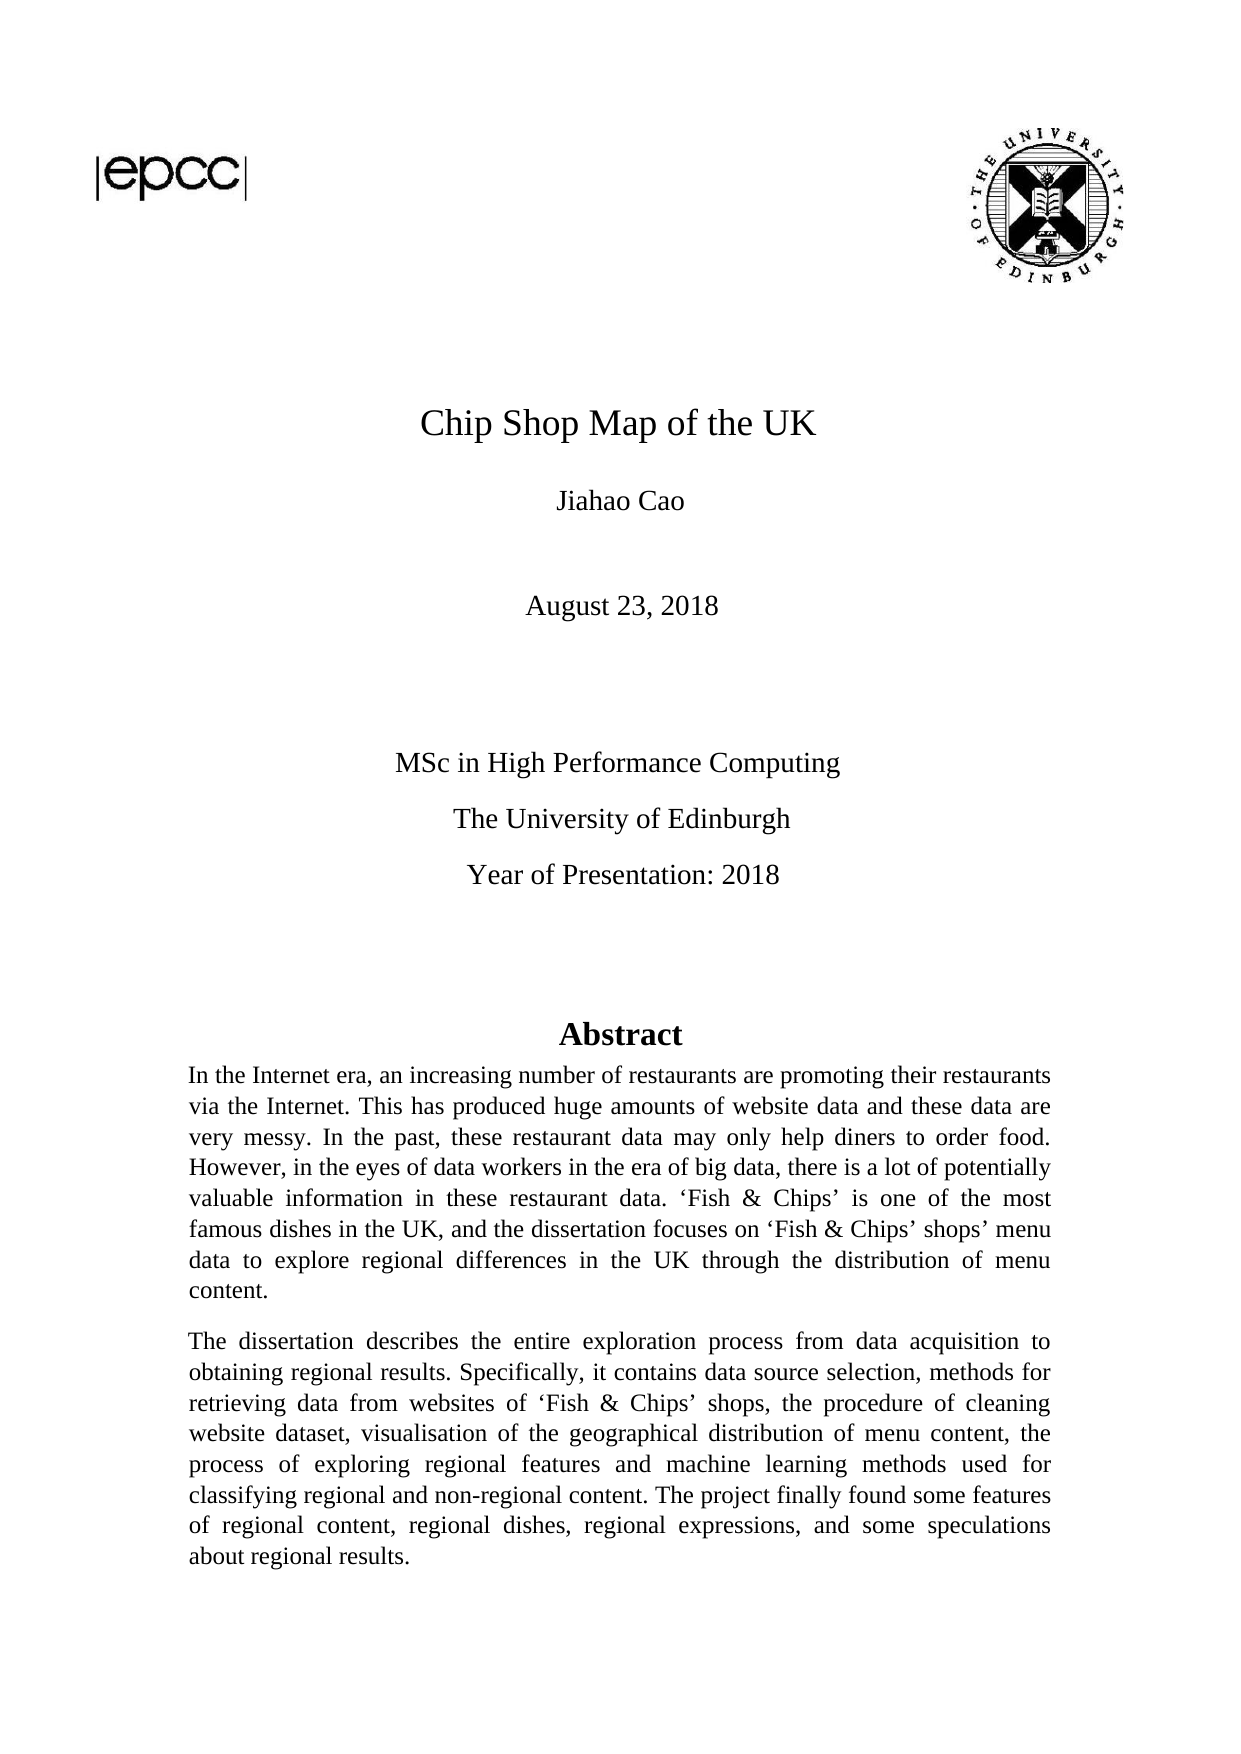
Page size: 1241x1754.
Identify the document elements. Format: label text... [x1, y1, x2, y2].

text The dissertation describes the entire exploration process from data acquisition to obtaining regional results. Specifically, it contains data source selection, methods for retrieving data from websites of ‘Fish & Chips’ shops, the procedure of cleaning website dataset, visualisation of the geographical distribution of menu content, the process of exploring regional features and machine learning methods used for classifying regional and non-regional content. The project finally found some features of regional content, regional dishes, regional expressions, and some speculations about regional results. [188, 1326, 1052, 1570]
picture [96, 128, 1124, 283]
text August 23, 2018 [525, 588, 1052, 622]
subtitle Abstract [189, 1014, 1052, 1052]
text The University of Edinburgh [453, 802, 1052, 835]
text MSc in High Performance Computing [189, 746, 840, 779]
text Year of Presentation: 2018 [466, 857, 1052, 891]
text Chip Shop Map of the UK [189, 401, 817, 444]
text In the Internet era, an increasing number of restaurants are promoting their restaurants via the Internet. This has produced huge amounts of website data and these data are very messy. In the past, these restaurant data may only help diners to order food. However, in the eyes of data workers in the era of big data, there is a lot of potentially valuable information in these restaurant data. ‘Fish & Chips’ is one of the most famous dishes in the UK, and the dissertation focuses on ‘Fish & Chips’ shops’ menu data to explore regional differences in the UK through the distribution of menu content. [188, 1060, 1052, 1304]
text Jiahao Cao [189, 483, 1052, 517]
